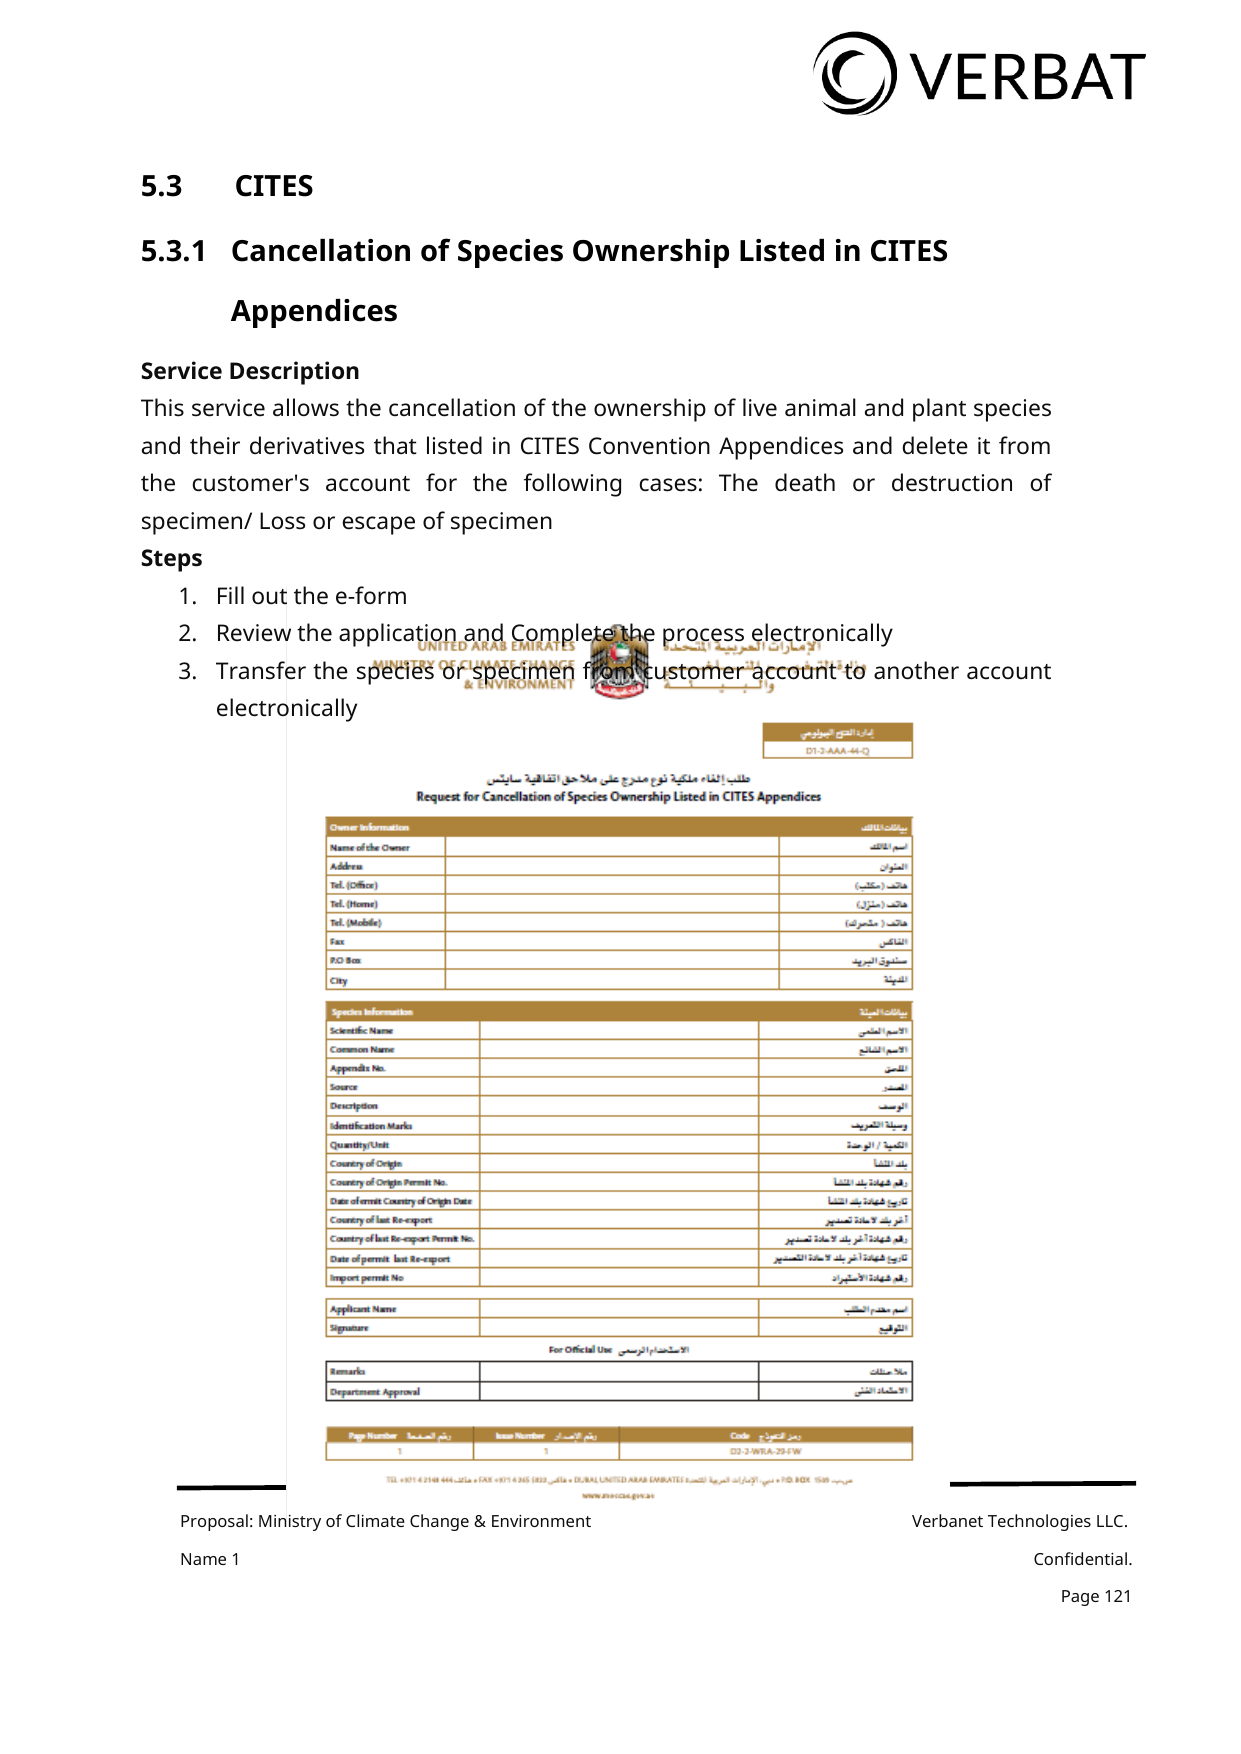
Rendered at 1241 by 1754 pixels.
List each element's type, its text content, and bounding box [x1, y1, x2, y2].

list Fill out the e-form [178, 574, 1053, 612]
picture [809, 27, 1148, 116]
list Transfer the species or specimen from customer account to another account electronically [178, 649, 1053, 724]
text Service Description [141, 349, 1053, 387]
text This service allows the cancellation of the ownership of live animal and plant species and their derivatives that listed in CITES Convention Appendices and delete it from the customer's account for the following cases: The death or destruction of specimen/ Loss or escape of specimen [141, 387, 1053, 537]
subtitle Cancellation of Species Ownership Listed in CITES Appendices [141, 230, 1053, 329]
picture [286, 724, 950, 1522]
subtitle CITES [141, 166, 1053, 205]
list Review the application and Complete the process electronically [178, 612, 1053, 649]
text Steps [141, 537, 1053, 574]
